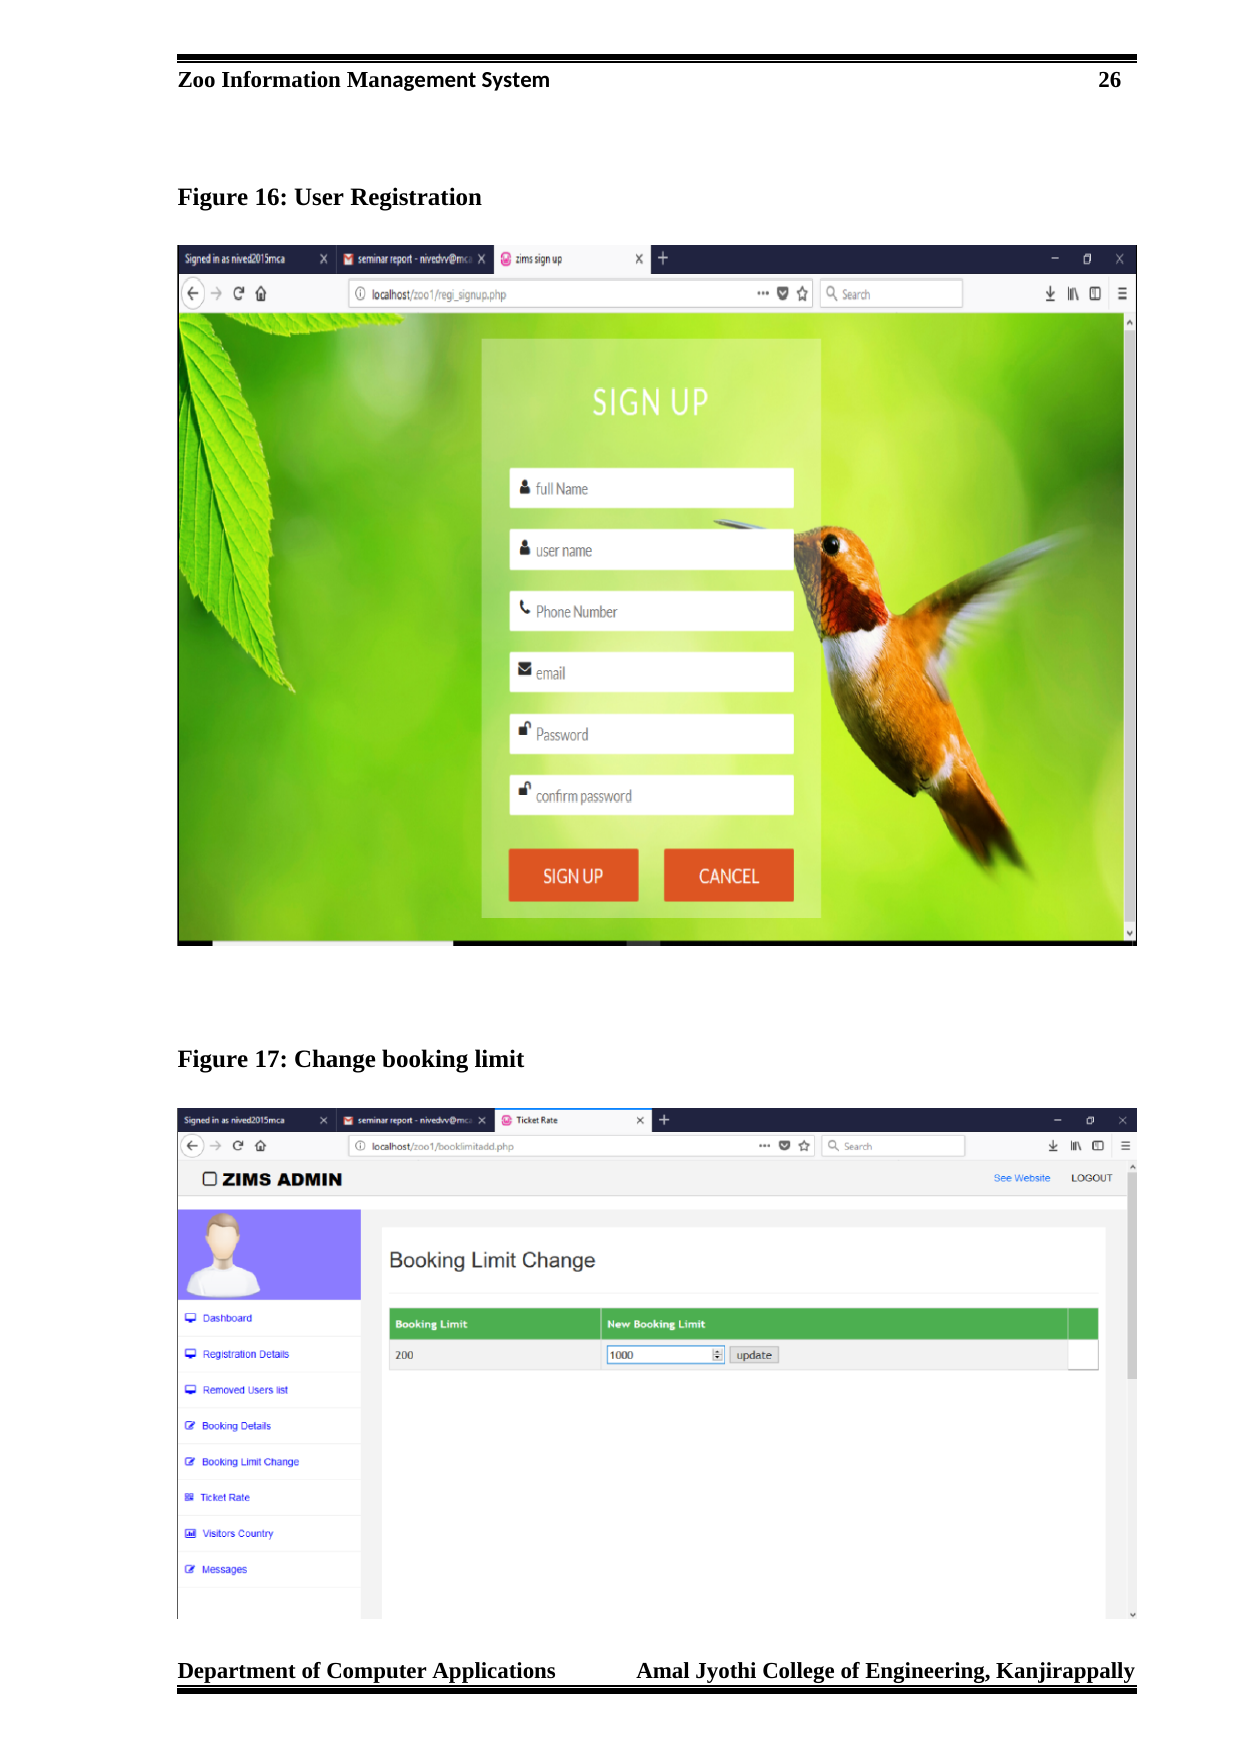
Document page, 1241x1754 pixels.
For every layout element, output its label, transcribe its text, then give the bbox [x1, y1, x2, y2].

text Figure 16: User Registration [177, 182, 1137, 210]
picture [177, 1108, 1137, 1619]
picture [177, 245, 1137, 946]
text Figure 17: Change booking limit [177, 1044, 1137, 1073]
